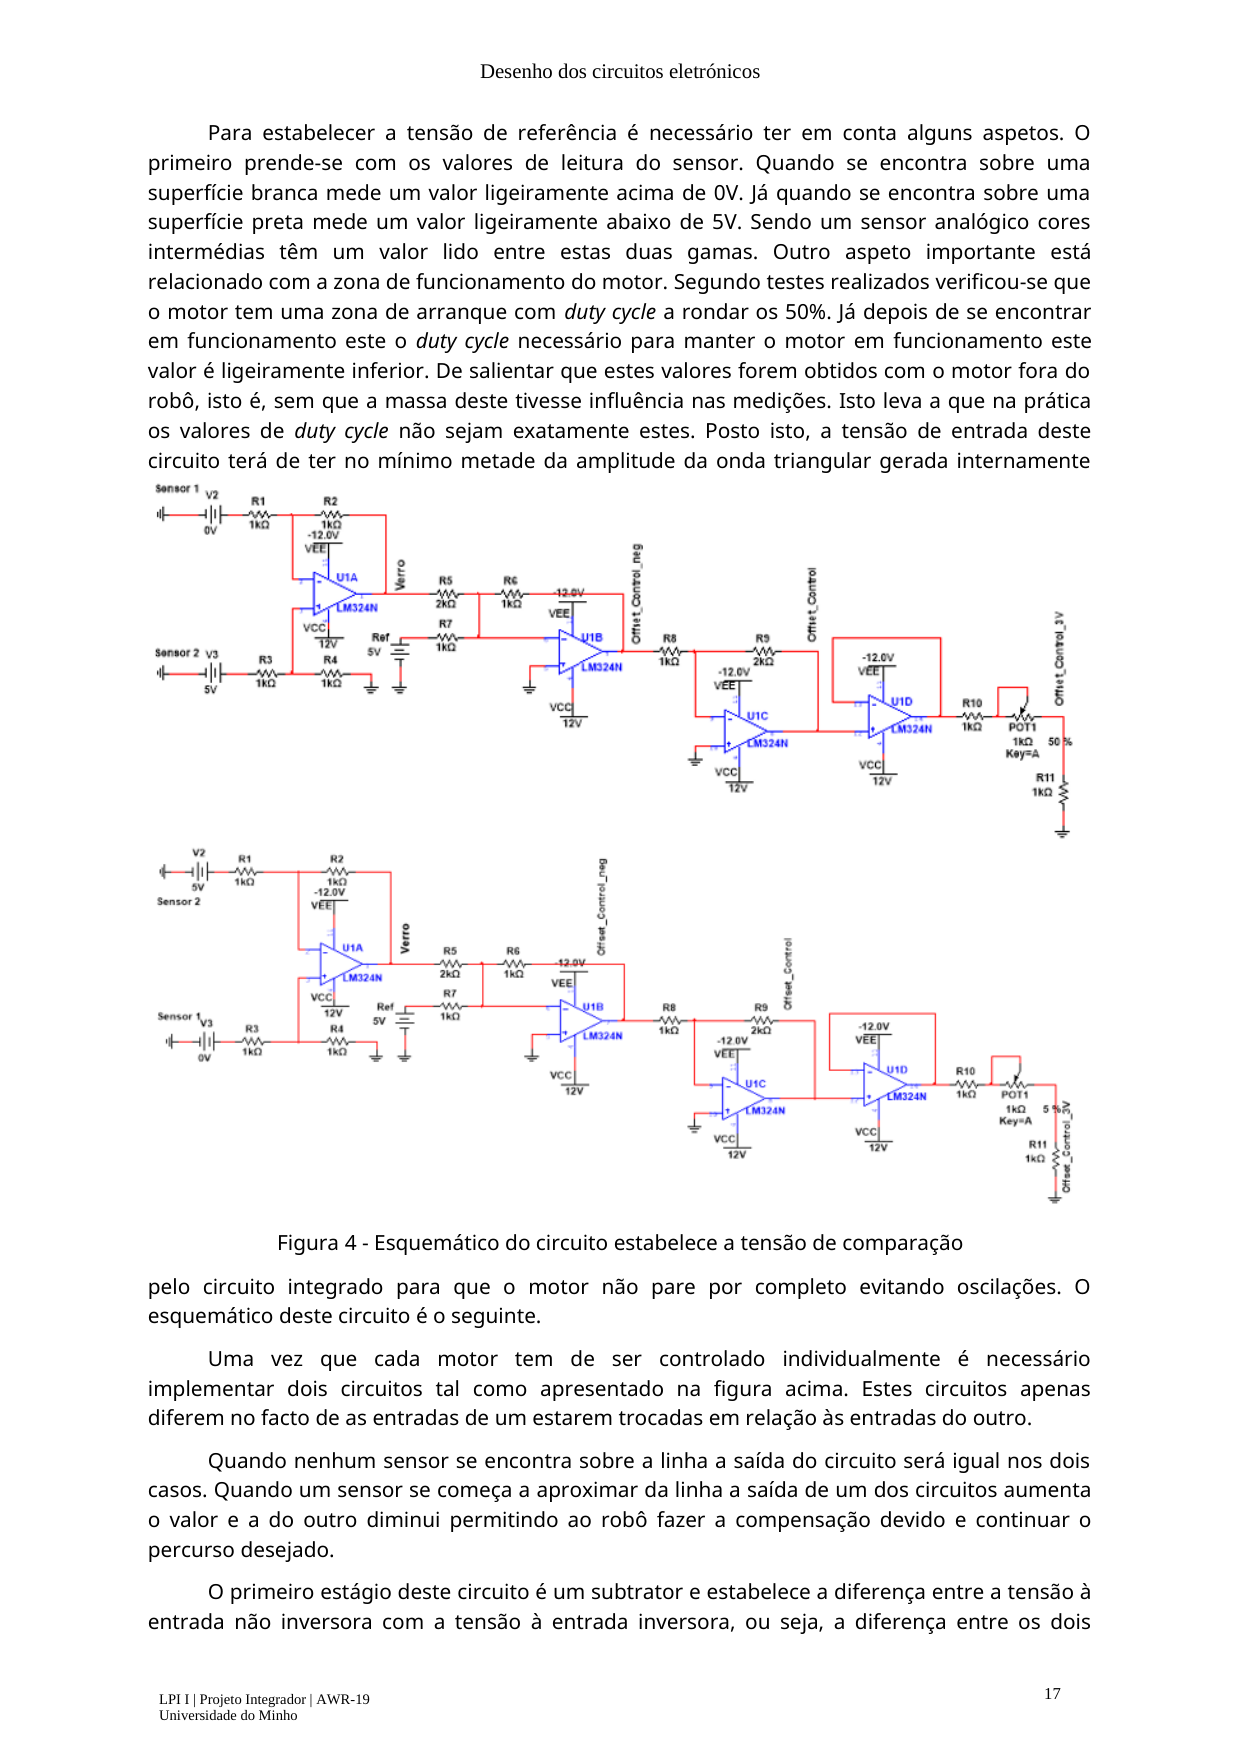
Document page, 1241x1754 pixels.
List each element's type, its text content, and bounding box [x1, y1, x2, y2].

text Uma vez que cada motor tem de ser controlado individualmente é necessário implementar dois circuitos tal como apresentado na figura acima. Estes circuitos apenas diferem no facto de as entradas de um estarem trocadas em relação às entradas do outro. [148, 1344, 1092, 1432]
text Quando nenhum sensor se encontra sobre a linha a saída do circuito será igual nos dois casos. Quando um sensor se começa a aproximar da linha a saída de um dos circuitos aumenta o valor e a do outro diminui permitindo ao robô fazer a compensação devido e continuar o percurso desejado. [148, 1446, 1092, 1564]
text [148, 1577, 1092, 1636]
picture [147, 476, 1088, 1216]
